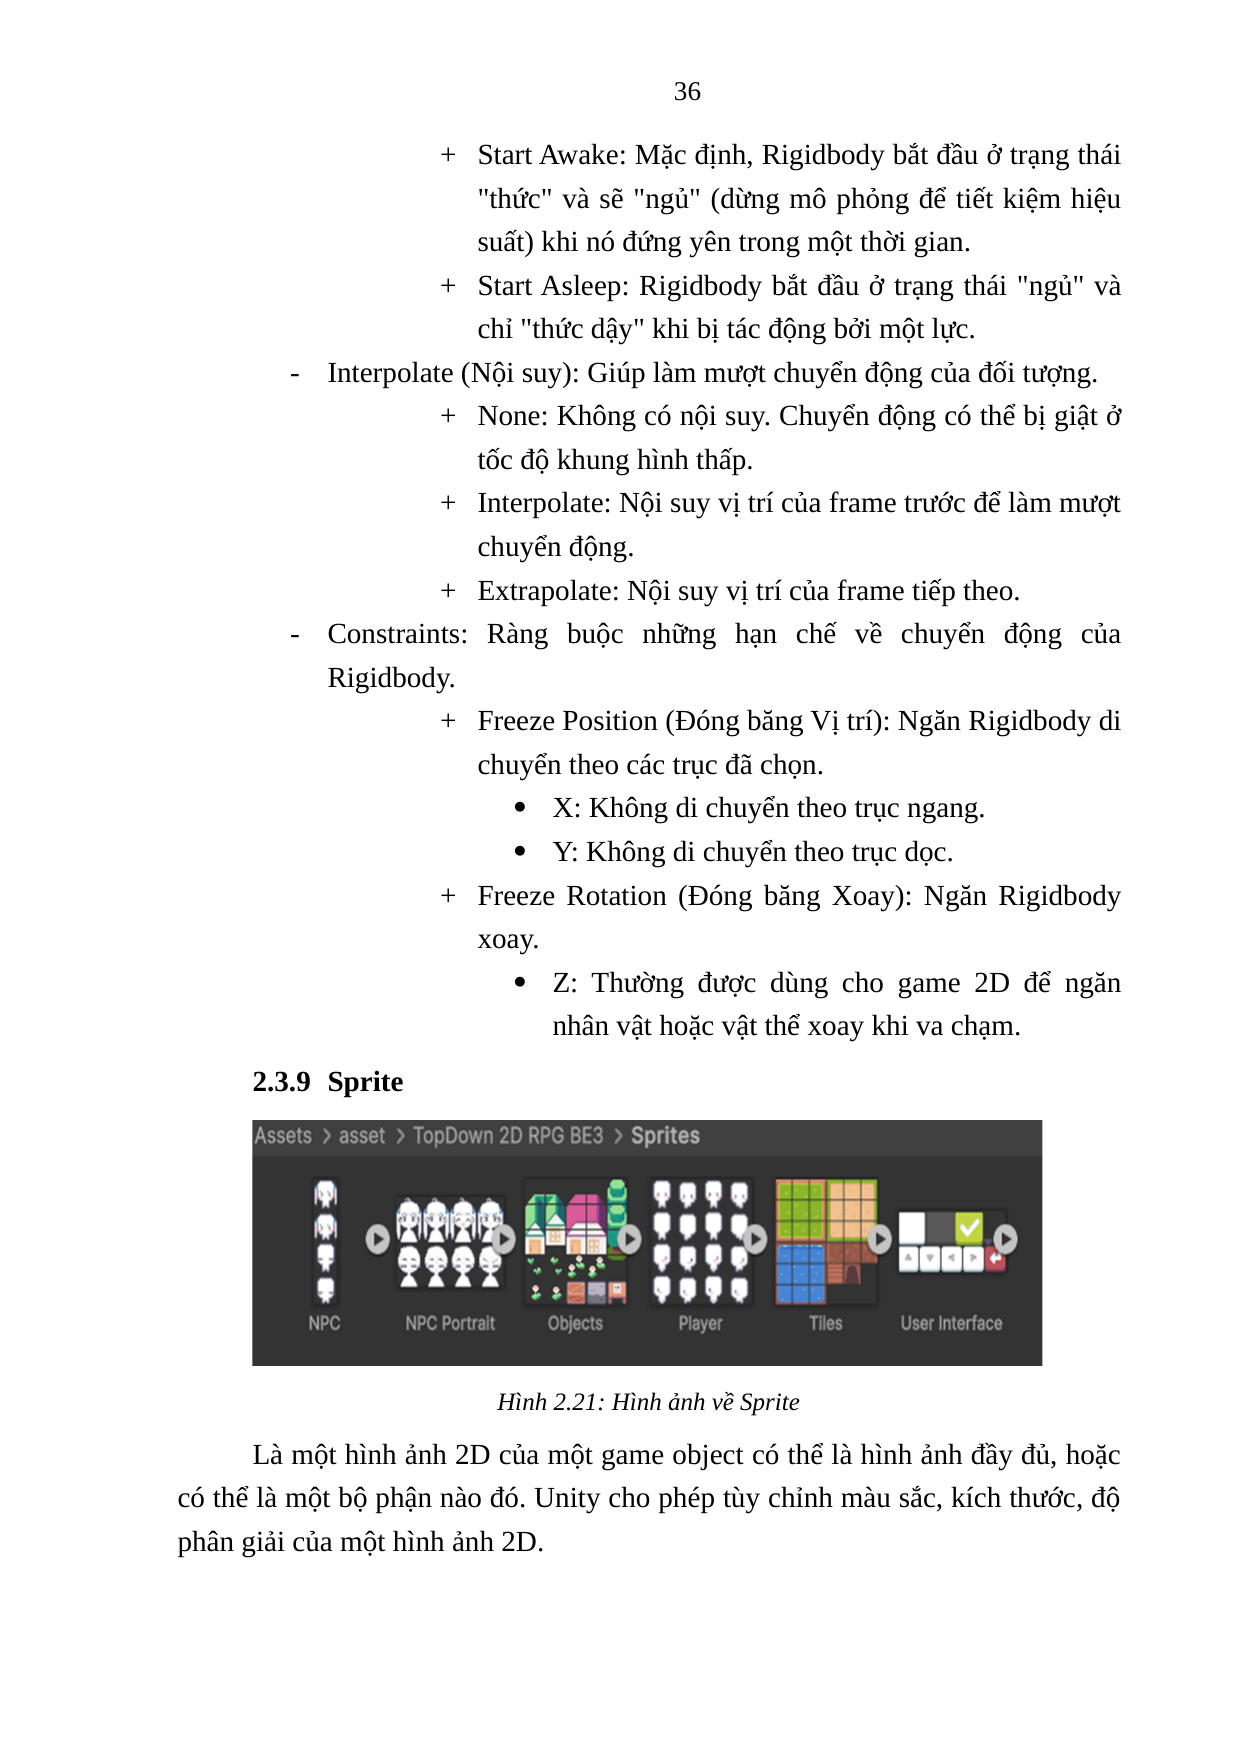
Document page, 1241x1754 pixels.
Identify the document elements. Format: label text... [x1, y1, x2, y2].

list Y: Không di chuyển theo trục dọc. [515, 834, 1122, 868]
list Constraints: Ràng buộc những hạn chế về chuyển động của Rigidbody. [290, 616, 1122, 693]
list None: Không có nội suy. Chuyển động có thể bị giật ở tốc độ khung hình thấp. [440, 398, 1122, 476]
list Z: Thường được dùng cho game 2D để ngăn nhân vật hoặc vật thể xoay khi va chạm. [515, 965, 1122, 1042]
text Là một hình ảnh 2D của một game object có thể là hình ảnh đầy đủ, hoặc có thể là một bộ phận nào đó. Unity cho phép tùy chỉnh màu sắc, kích thước, độ phân giải của một hình ảnh 2D. [177, 1437, 1122, 1558]
list Interpolate: Nội suy vị trí của frame trước để làm mượt chuyển động. [440, 486, 1122, 563]
list Freeze Rotation (Đóng băng Xoay): Ngăn Rigidbody xoay. [440, 878, 1122, 955]
list X: Không di chuyển theo trục ngang. [515, 790, 1122, 824]
subtitle Sprite [252, 1064, 1122, 1098]
list Interpolate (Nội suy): Giúp làm mượt chuyển động của đối tượng. [290, 355, 1122, 388]
list Start Asleep: Rigidbody bắt đầu ở trạng thái "ngủ" và chỉ "thức dậy" khi bị tác động bởi một lực. [440, 268, 1122, 345]
list Start Awake: Mặc định, Rigidbody bắt đầu ở trạng thái "thức" và sẽ "ngủ" (dừng mô phỏng để tiết kiệm hiệu suất) khi nó đứng yên trong một thời gian. [440, 137, 1122, 258]
list Extrapolate: Nội suy vị trí của frame tiếp theo. [440, 573, 1122, 606]
picture [252, 1120, 1043, 1366]
list Freeze Position (Đóng băng Vị trí): Ngăn Rigidbody di chuyển theo các trục đã chọn. [440, 703, 1122, 780]
